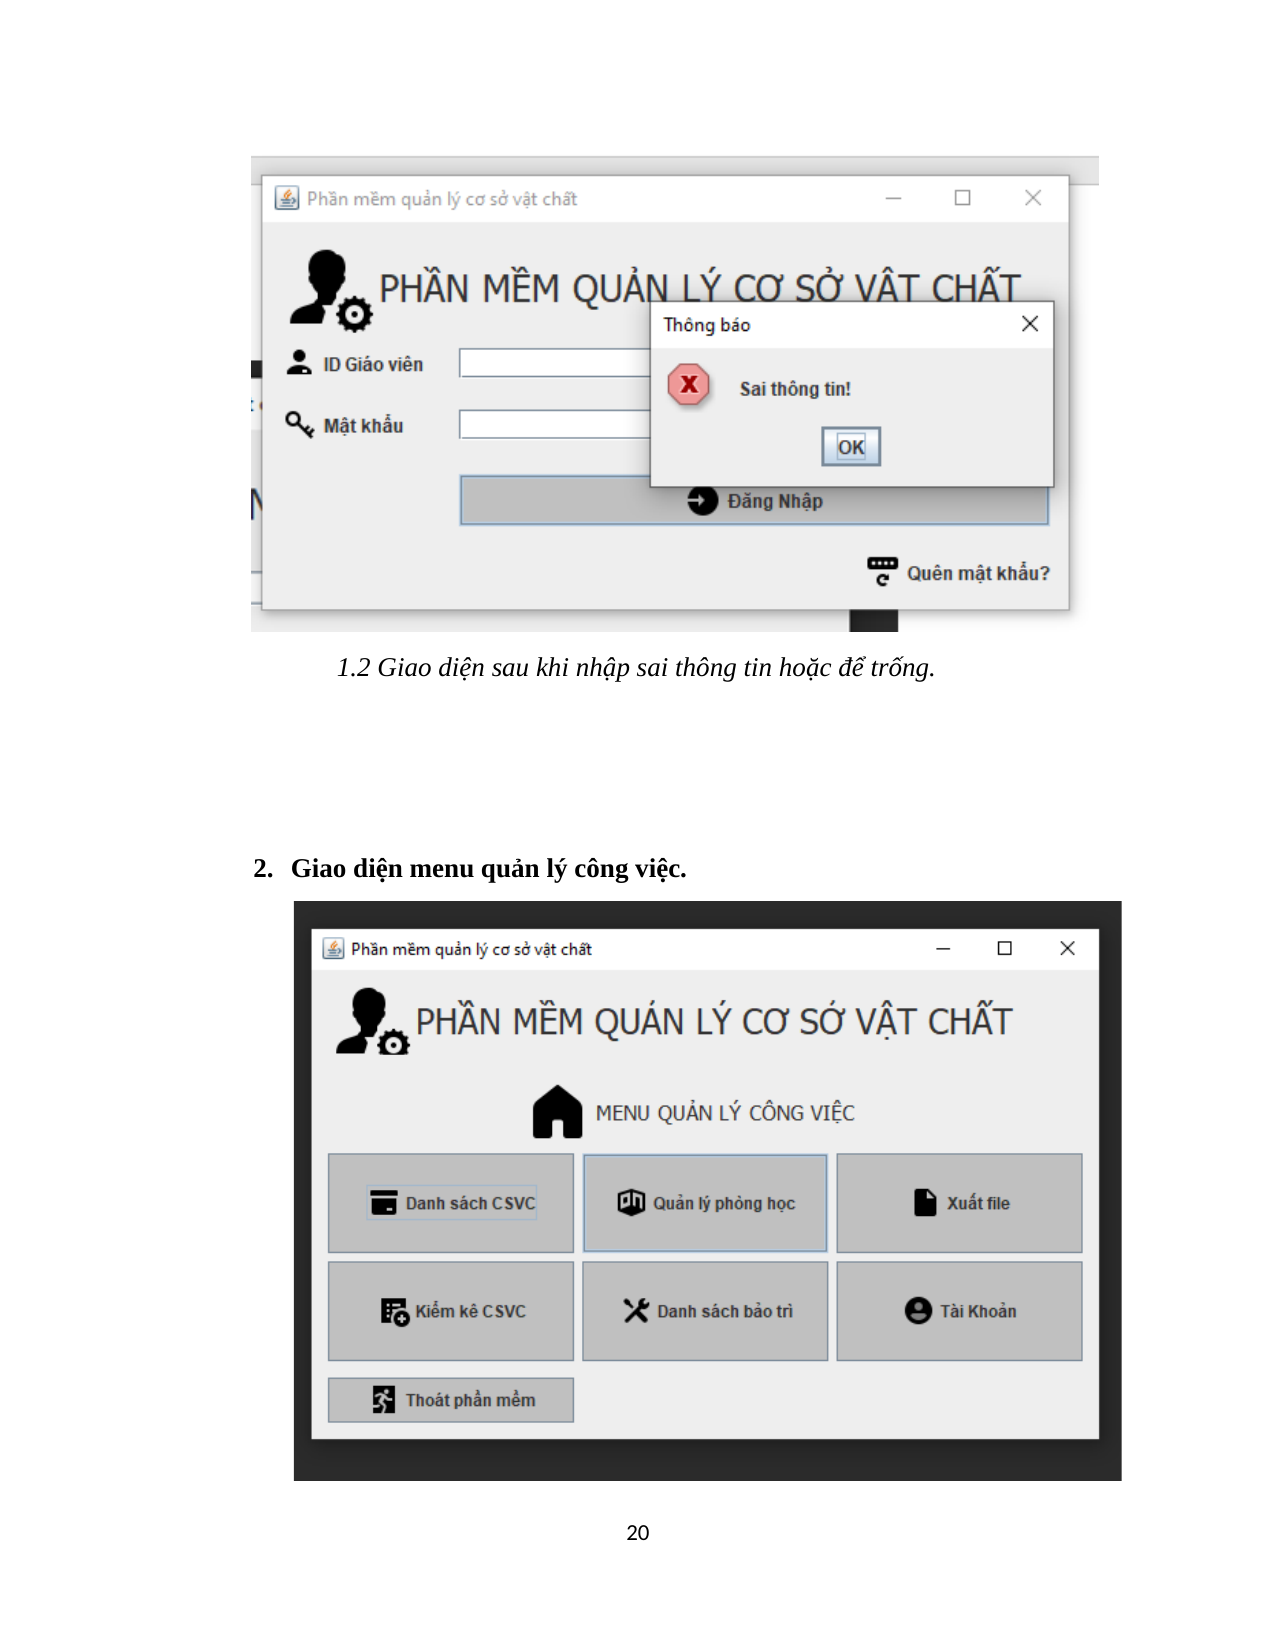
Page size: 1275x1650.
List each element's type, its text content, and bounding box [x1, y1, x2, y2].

list Giao diện menu quản lý công việc. [253, 852, 1125, 883]
picture [293, 901, 1122, 1481]
text 1.2 Giao diện sau khi nhập sai thông tin hoặc để trống. [150, 651, 1125, 682]
picture [251, 150, 1099, 632]
